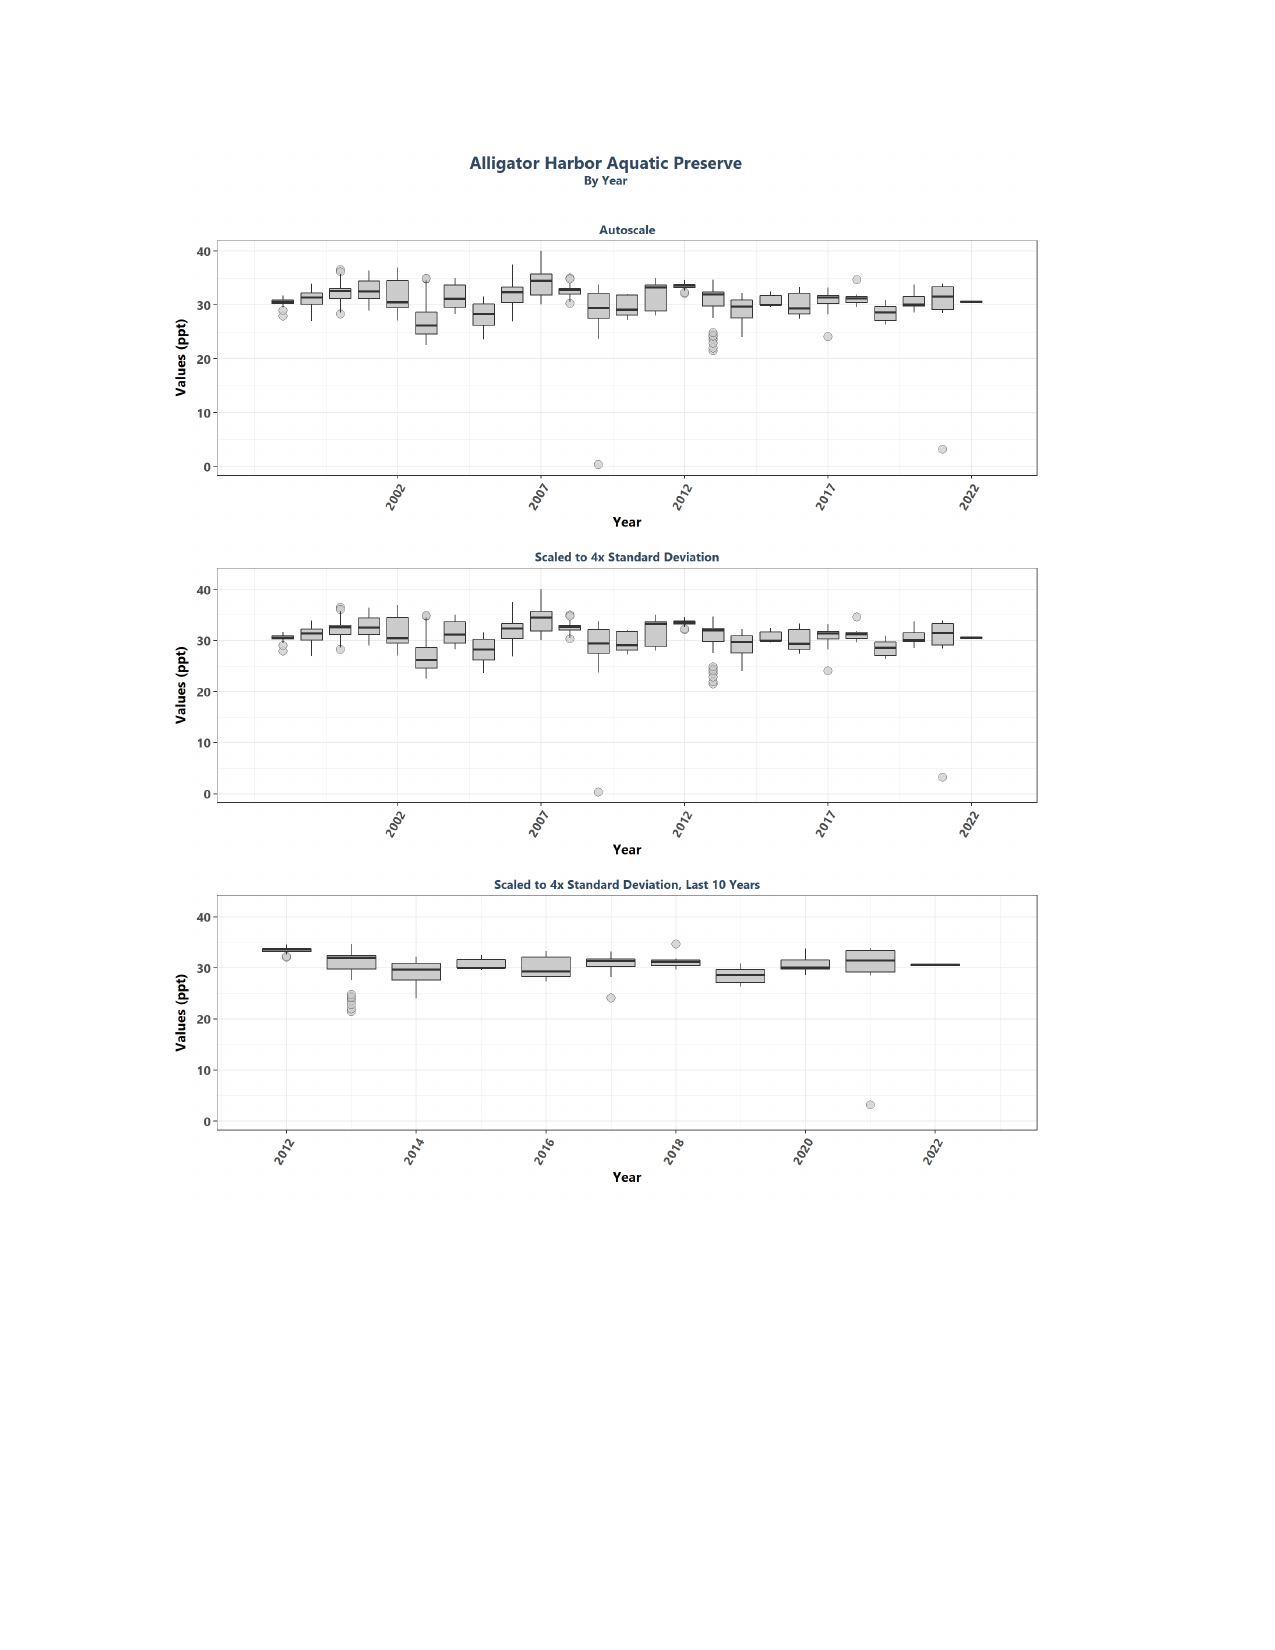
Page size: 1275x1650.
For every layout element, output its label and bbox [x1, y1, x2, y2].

picture [168, 150, 1044, 1200]
